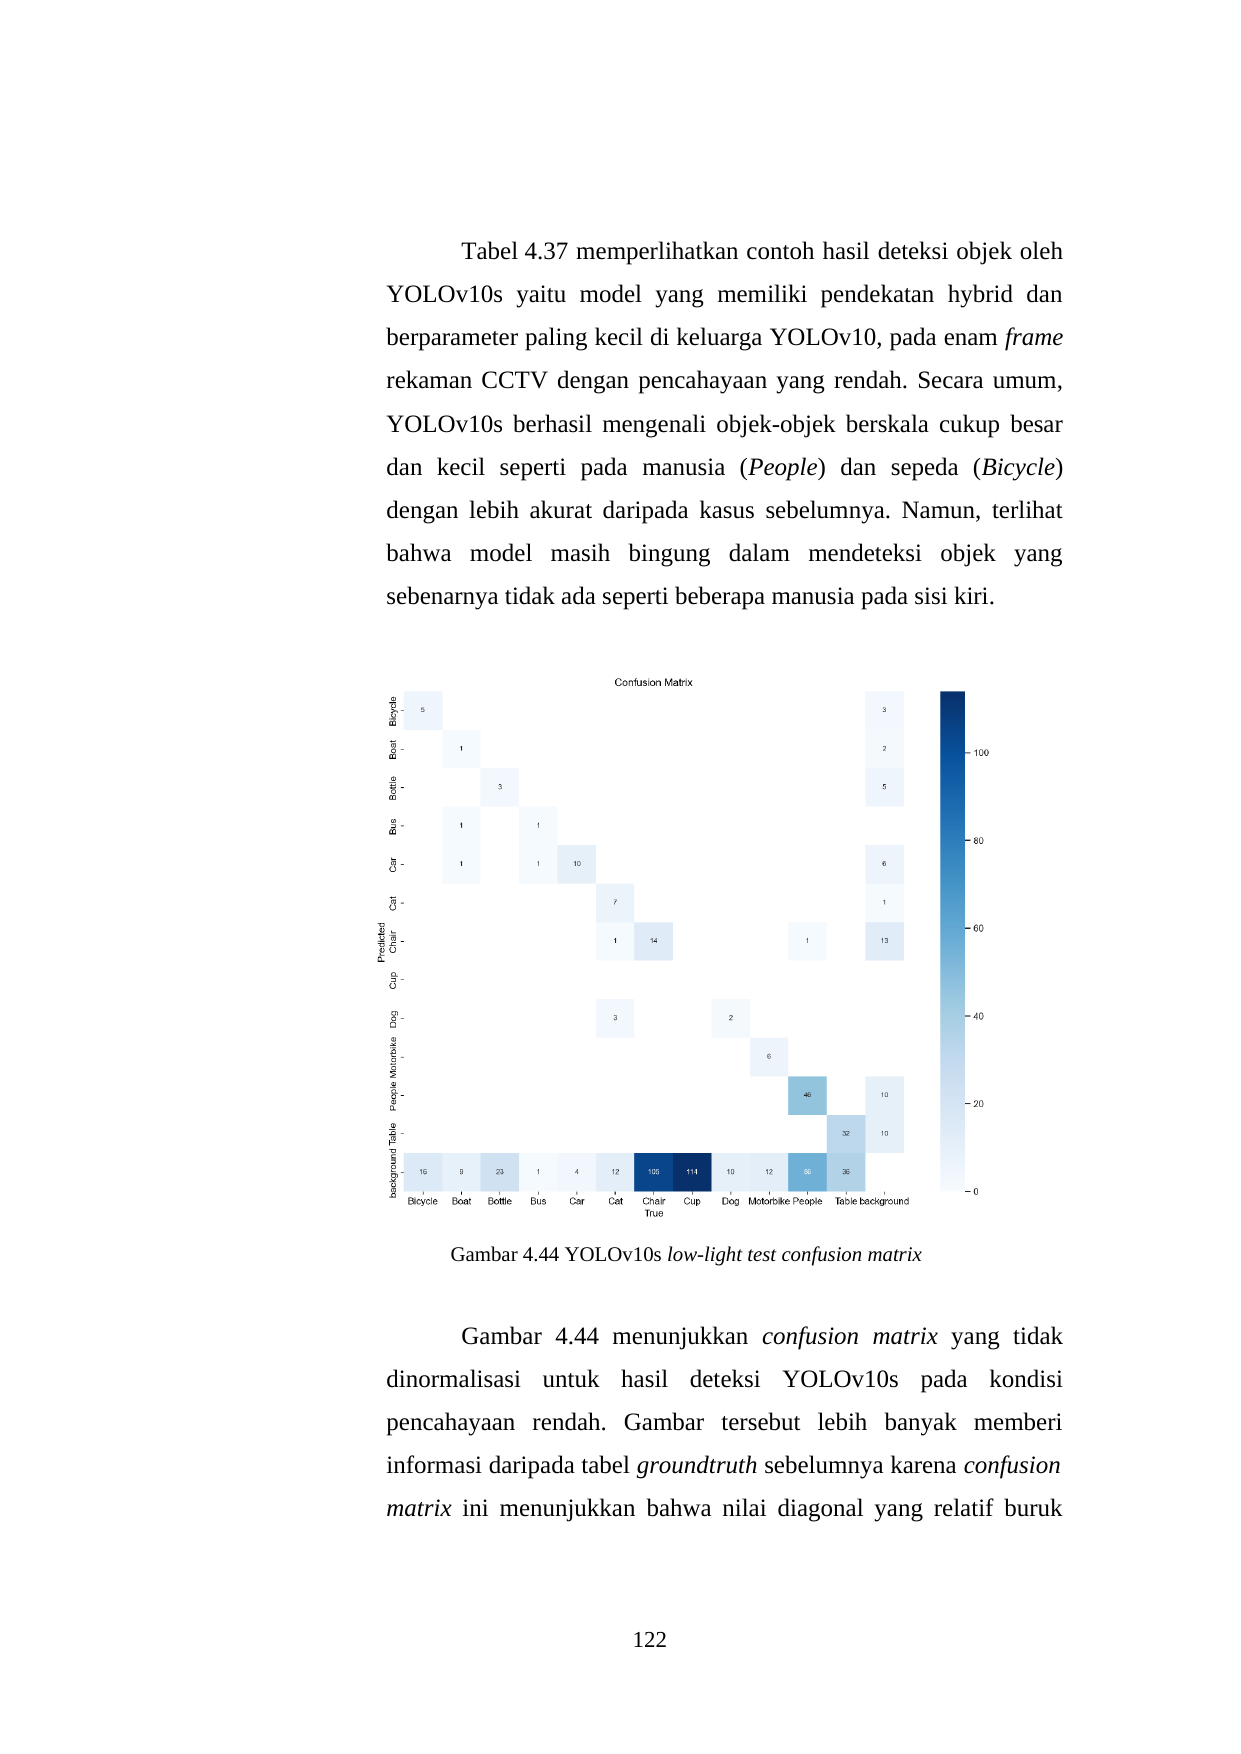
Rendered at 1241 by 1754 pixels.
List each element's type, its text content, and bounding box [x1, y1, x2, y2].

text Gambar 4.44 YOLOv10s low-light test confusion matrix [311, 1242, 1063, 1266]
picture [311, 667, 1060, 1229]
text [386, 1321, 1063, 1522]
text Tabel 4.37 memperlihatkan contoh hasil deteksi objek oleh YOLOv10s yaitu model yang memiliki pendekatan hybrid dan berparameter paling kecil di keluarga YOLOv10, pada enam frame rekaman CCTV dengan pencahayaan yang rendah. Secara umum, YOLOv10s berhasil mengenali objek-objek berskala cukup besar dan kecil seperti pada manusia (People) dan sepeda (Bicycle) dengan lebih akurat daripada kasus sebelumnya. Namun, terlihat bahwa model masih bingung dalam mendeteksi objek yang sebenarnya tidak ada seperti beberapa manusia pada sisi kiri. [386, 236, 1063, 610]
